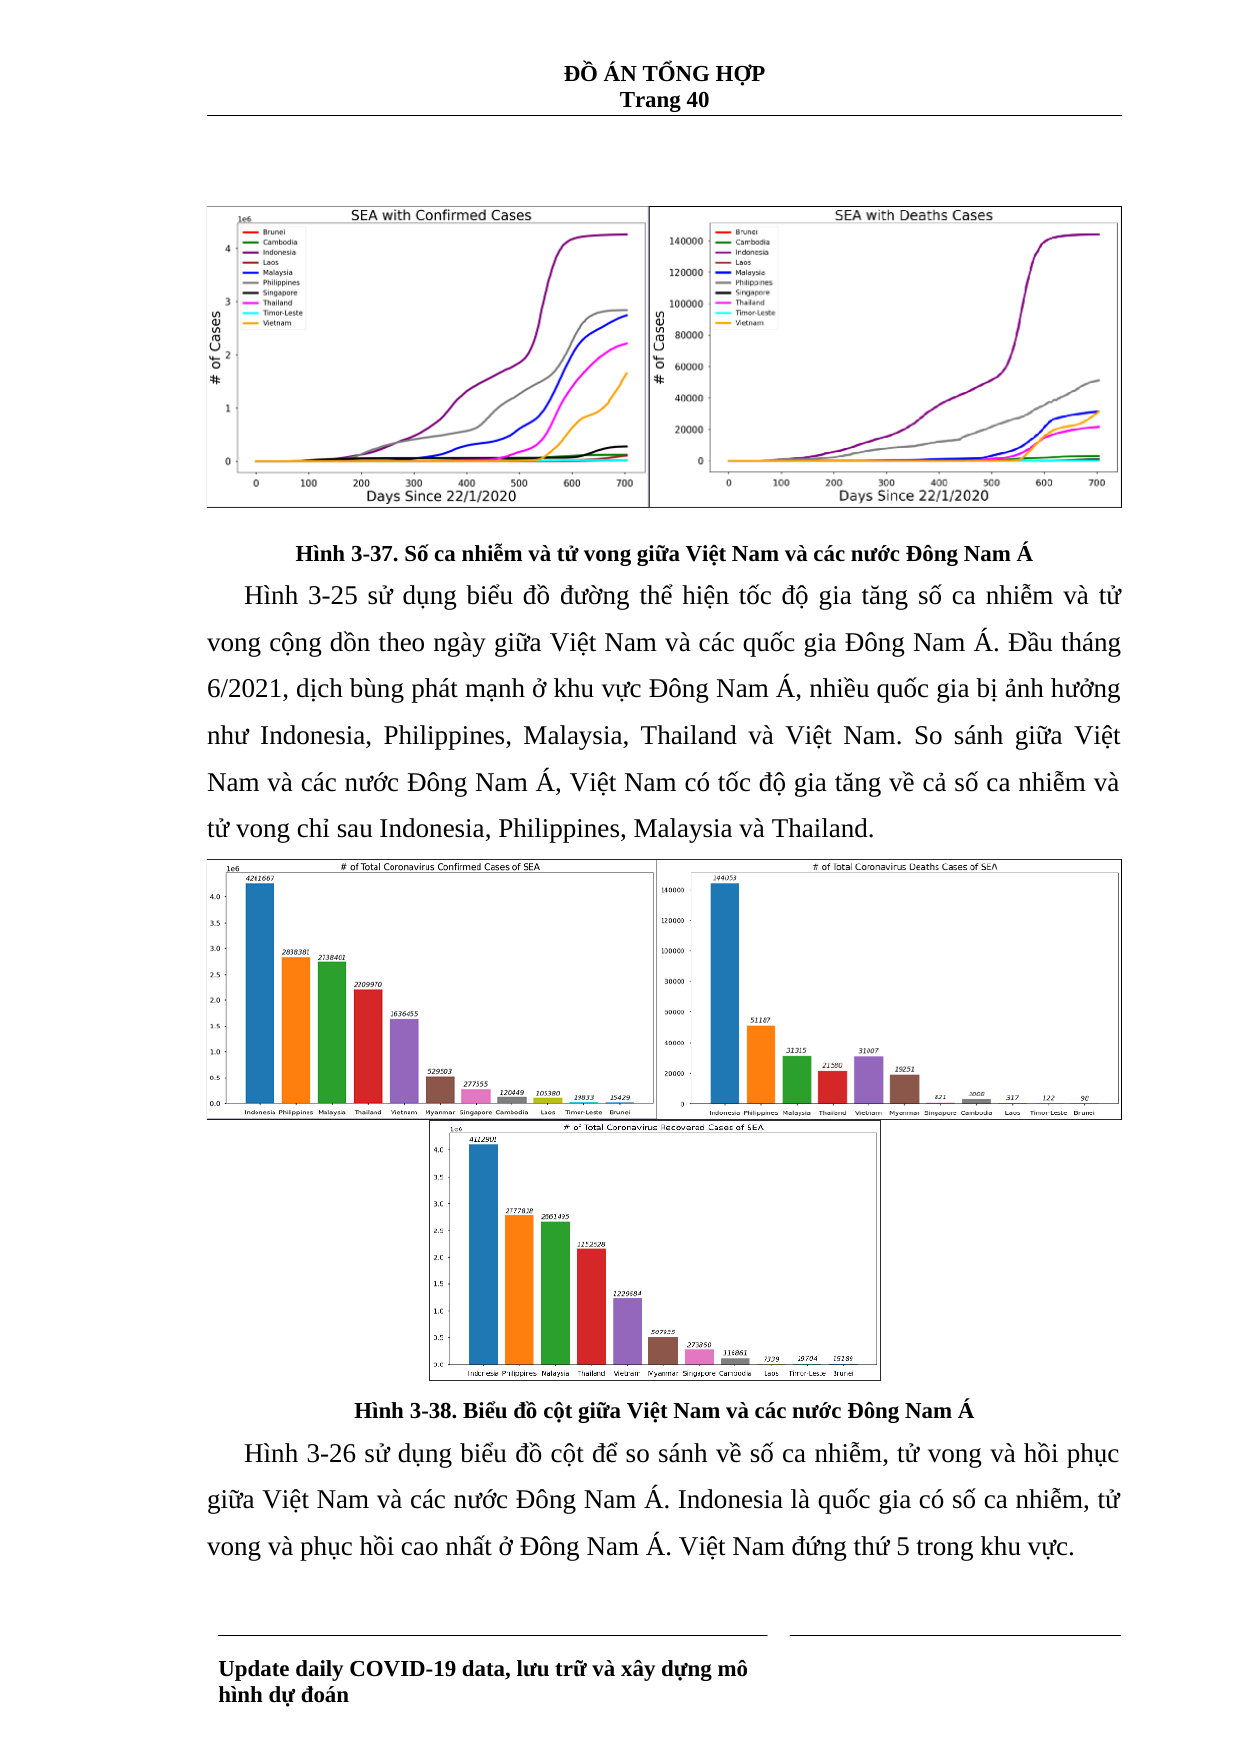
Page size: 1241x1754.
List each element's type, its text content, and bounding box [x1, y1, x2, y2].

text Hình -. Biểu đồ cột giữa Việt Nam và các nước Đông Nam Á [207, 1397, 1122, 1423]
text Hình 3-26 sử dụng biểu đồ cột để so sánh về số ca nhiễm, tử vong và hồi phục giữa Việt Nam và các nước Đông Nam Á. Indonesia là quốc gia có số ca nhiễm, tử vong và phục hồi cao nhất ở Đông Nam Á. Việt Nam đứng thứ 5 trong khu vực. [207, 1437, 1122, 1561]
picture [206, 206, 1123, 509]
text Hình 3-25 sử dụng biểu đồ đường thể hiện tốc độ gia tăng số ca nhiễm và tử vong cộng dồn theo ngày giữa Việt Nam và các quốc gia Đông Nam Á. Đầu tháng 6/2021, dịch bùng phát mạnh ở khu vực Đông Nam Á, nhiều quốc gia bị ảnh hưởng như Indonesia, Philippines, Malaysia, Thailand và Việt Nam. So sánh giữa Việt Nam và các nước Đông Nam Á, Việt Nam có tốc độ gia tăng về cả số ca nhiễm và tử vong chỉ sau Indonesia, Philippines, Malaysia và Thailand. [207, 579, 1122, 844]
text Hình -. Số ca nhiễm và tử vong giữa Việt Nam và các nước Đông Nam Á [207, 540, 1122, 566]
picture [206, 859, 1123, 1382]
